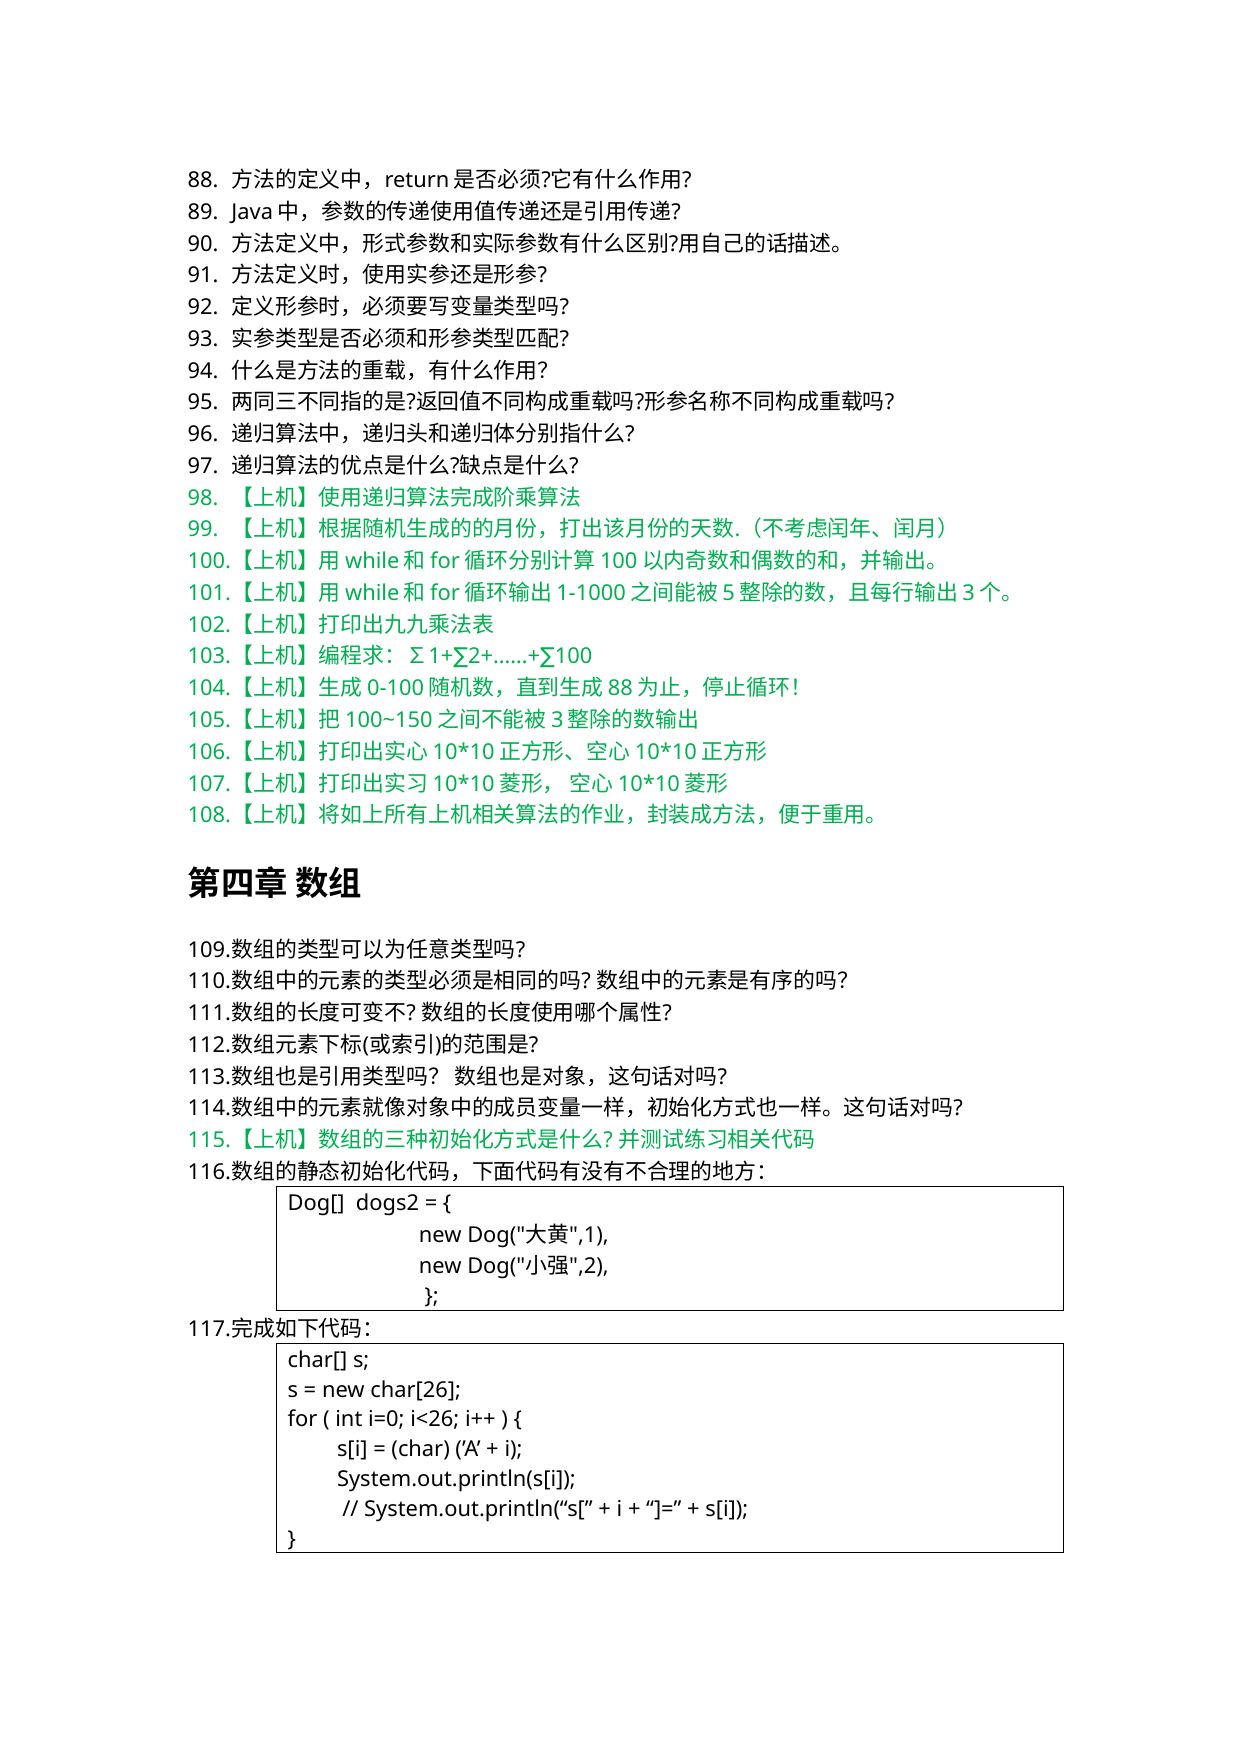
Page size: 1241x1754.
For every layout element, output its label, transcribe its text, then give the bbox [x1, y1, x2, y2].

list 完成如下代码： [187, 1311, 1053, 1343]
list 方法的定义中，return是否必须?它有什么作用? [187, 162, 1053, 194]
list 数组中的元素就像对象中的成员变量一样，初始化方式也一样。这句话对吗? [187, 1090, 1053, 1122]
list 方法定义时，使用实参还是形参? [187, 257, 1053, 289]
list 【上机】用while和for循环分别计算100以内奇数和偶数的和，并输出。 [187, 543, 1053, 575]
table_header char[] s; s = new char[26]; for ( int i=0; i<26; i++ ) { s[i] = (char) (’A’ + i); System.out.println(s[i]); // System.out.println(“s[” + i + “]=” + s[i]); } [277, 1344, 1063, 1552]
list 递归算法中，递归头和递归体分别指什么? [187, 416, 1053, 448]
list 数组的类型可以为任意类型吗? [187, 932, 1053, 963]
subtitle 第四章 数组 [187, 856, 1053, 904]
list 两同三不同指的是?返回值不同构成重载吗?形参名称不同构成重载吗? [187, 384, 1053, 416]
list 实参类型是否必须和形参类型匹配? [187, 321, 1053, 353]
list 方法定义中，形式参数和实际参数有什么区别?用自己的话描述。 [187, 226, 1053, 257]
list 【上机】把100~150之间不能被3整除的数输出 [187, 702, 1053, 734]
list Java中，参数的传递使用值传递还是引用传递? [187, 194, 1053, 226]
list 【上机】使用递归算法完成阶乘算法 [187, 480, 1053, 511]
list 递归算法的优点是什么?缺点是什么? [187, 448, 1053, 480]
table_header Dog[] dogs2 = { new Dog("大黄",1), new Dog("小强",2), }; [277, 1187, 1063, 1310]
list 数组的长度可变不? 数组的长度使用哪个属性? [187, 995, 1053, 1027]
list 【上机】根据随机生成的的月份，打出该月份的天数.（不考虑闰年、闰月） [187, 511, 1053, 543]
list 【上机】打印出实心10*10正方形、空心10*10正方形 [187, 734, 1053, 766]
list 定义形参时，必须要写变量类型吗? [187, 289, 1053, 321]
list 【上机】用while和for循环输出1-1000之间能被5整除的数，且每行输出3个。 [187, 575, 1053, 607]
list 什么是方法的重载，有什么作用？ [187, 353, 1053, 384]
list 数组的静态初始化代码，下面代码有没有不合理的地方： [187, 1154, 1053, 1186]
list 【上机】将如上所有上机相关算法的作业，封装成方法，便于重用。 [187, 797, 1053, 829]
list 数组中的元素的类型必须是相同的吗? 数组中的元素是有序的吗？ [187, 963, 1053, 995]
list 【上机】打印出实习10*10菱形， 空心10*10菱形 [187, 766, 1053, 797]
list 【上机】数组的三种初始化方式是什么? 并测试练习相关代码 [187, 1122, 1053, 1154]
list 【上机】编程求：∑1+∑2+……+∑100 [187, 638, 1053, 670]
list 【上机】生成0-100随机数，直到生成88为止，停止循环！ [187, 670, 1053, 702]
list 数组也是引用类型吗？ 数组也是对象，这句话对吗? [187, 1059, 1053, 1090]
list 【上机】打印出九九乘法表 [187, 607, 1053, 638]
list 数组元素下标(或索引)的范围是? [187, 1027, 1053, 1059]
